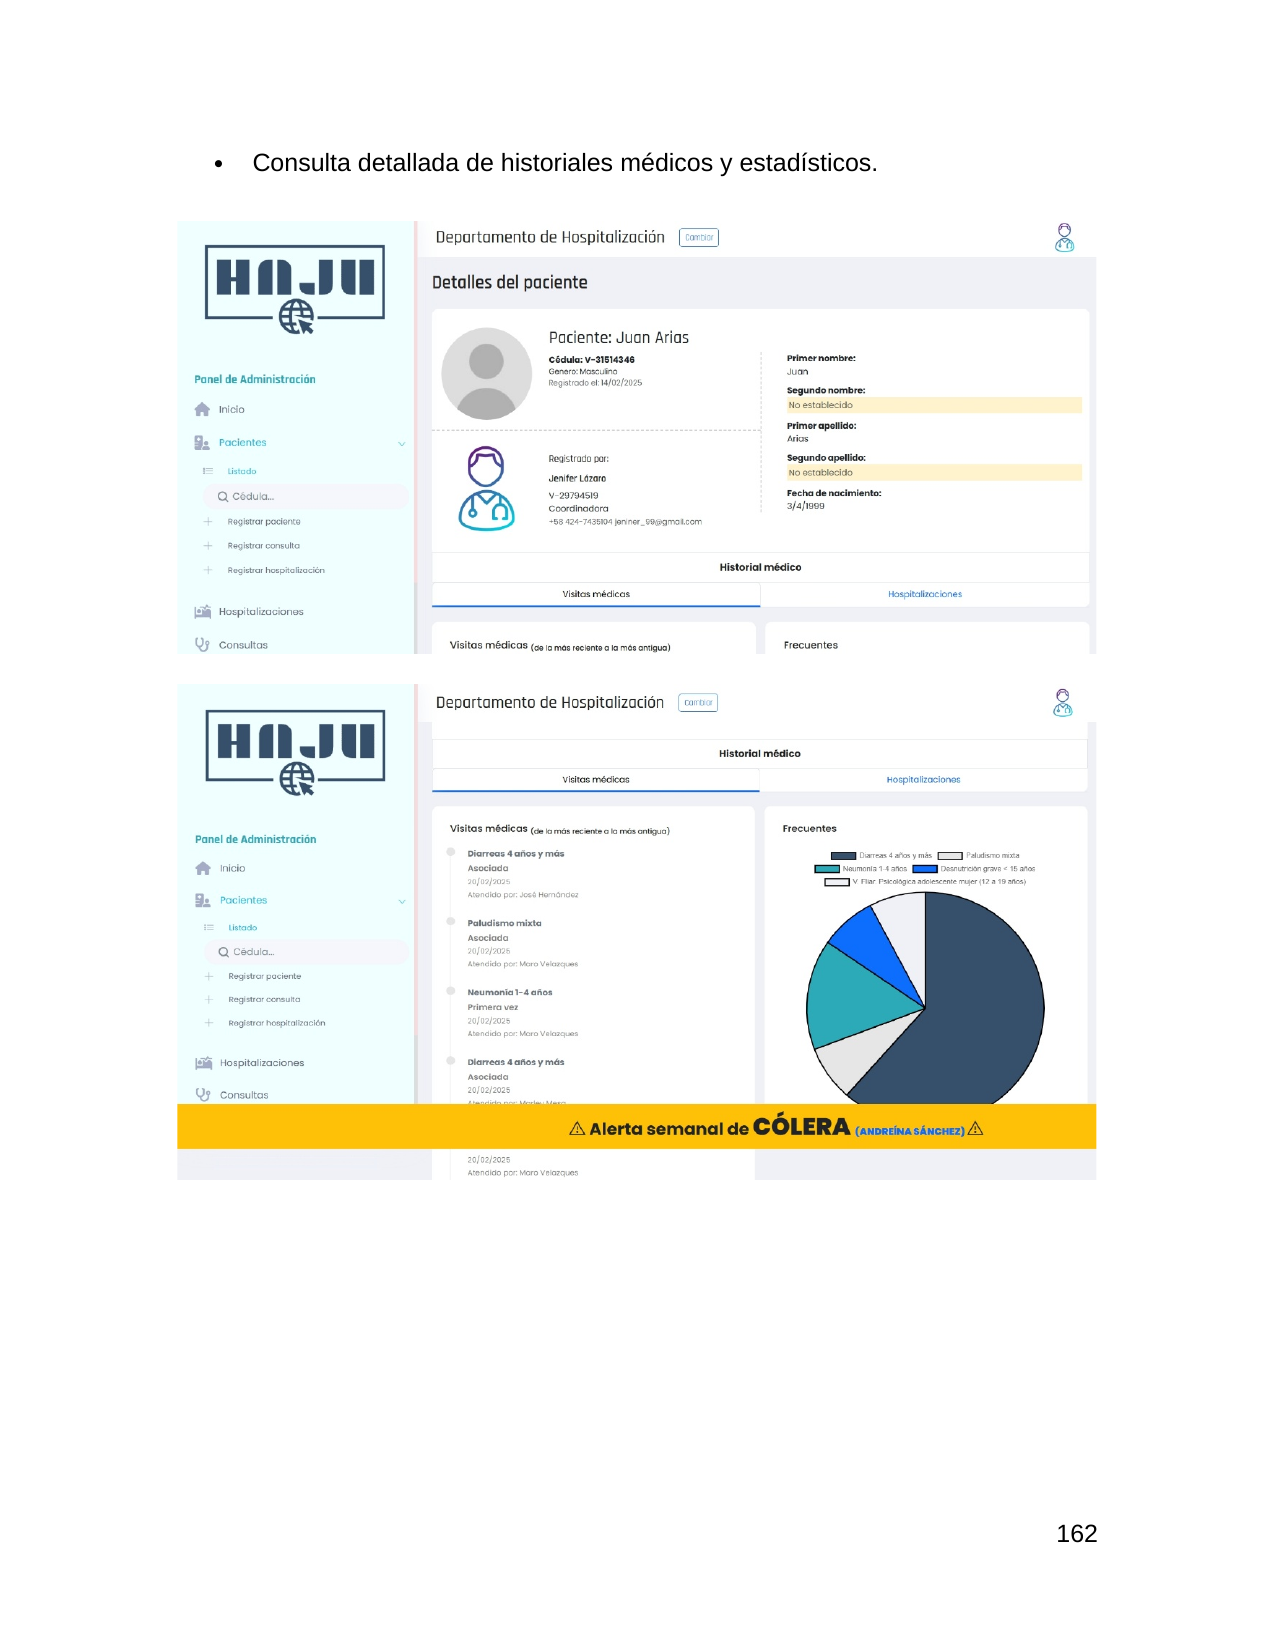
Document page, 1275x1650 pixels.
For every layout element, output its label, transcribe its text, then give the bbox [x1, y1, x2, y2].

list Consulta detallada de historiales médicos y estadísticos. [215, 148, 1098, 176]
picture [177, 221, 1097, 654]
picture [177, 684, 1097, 1180]
